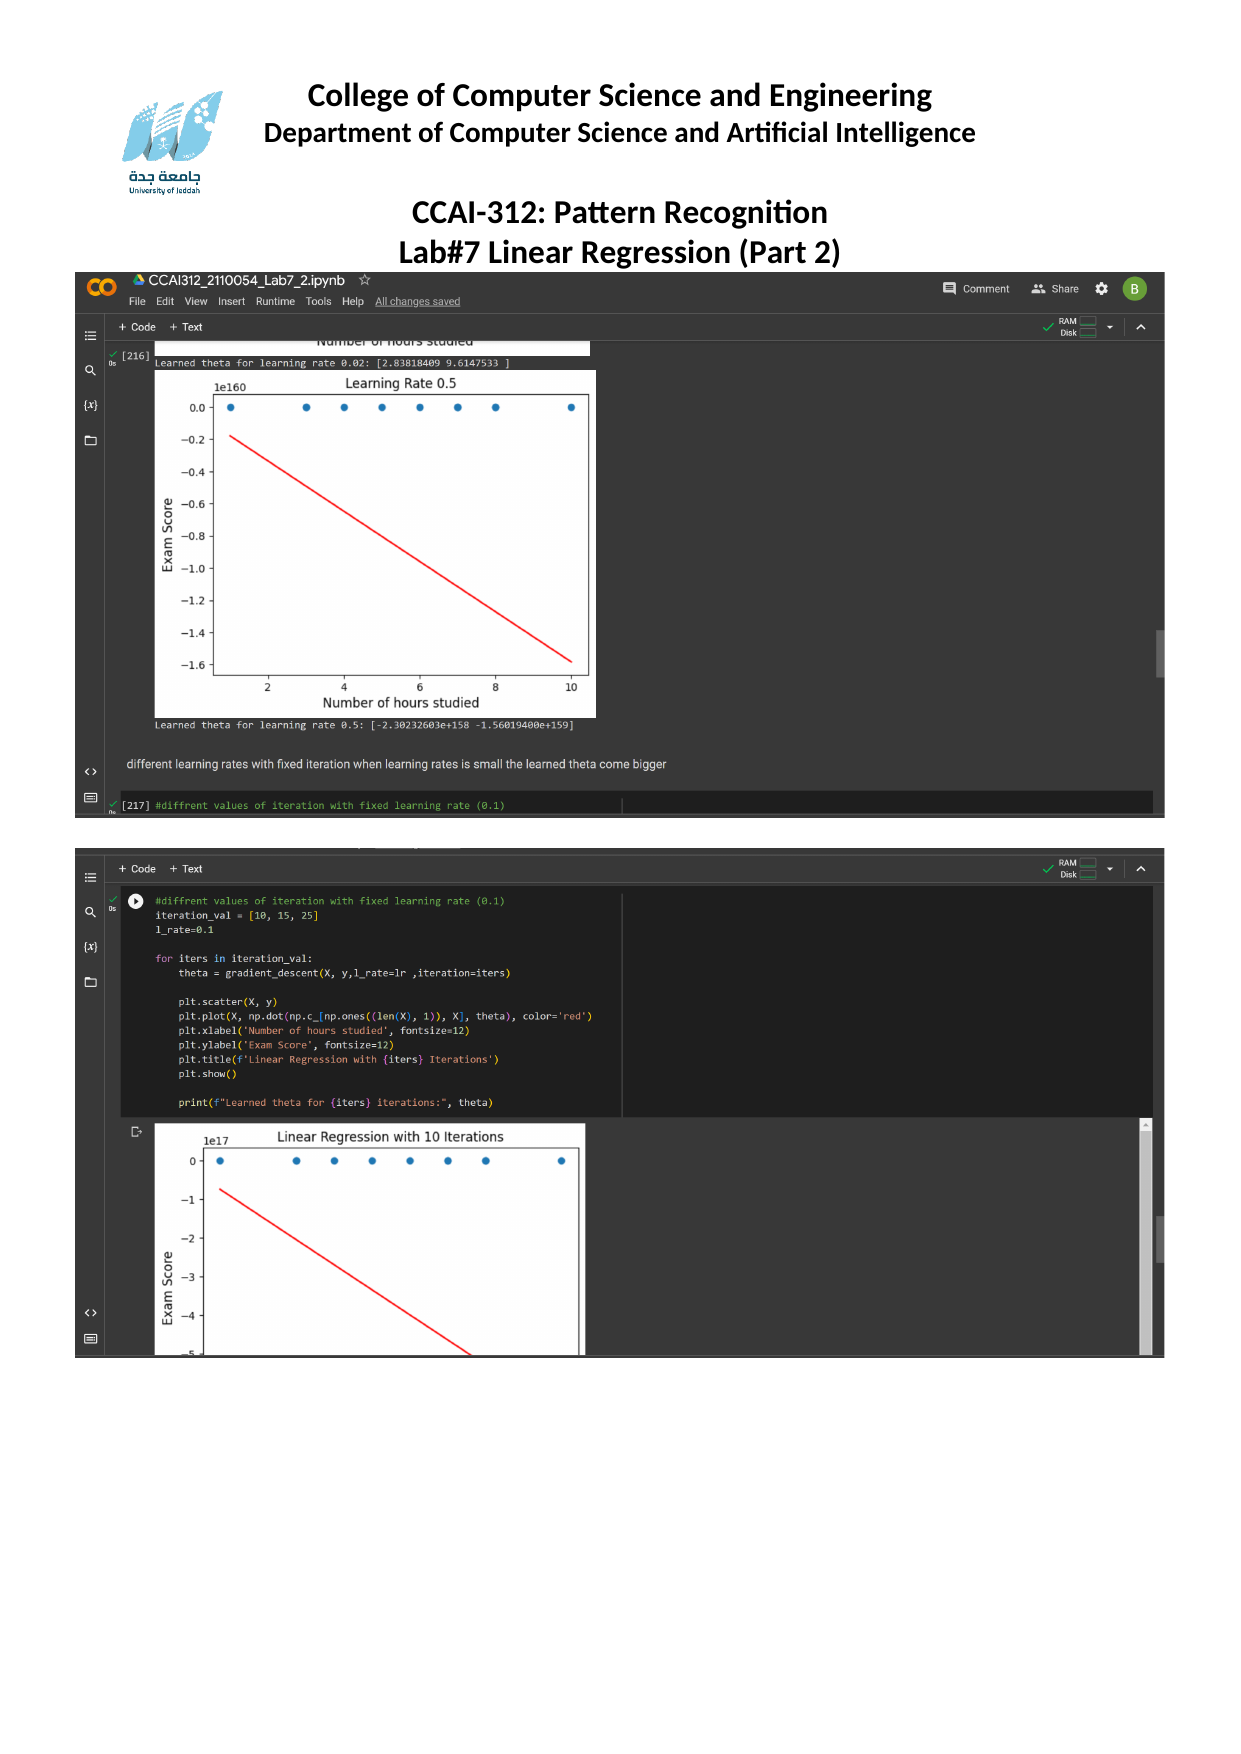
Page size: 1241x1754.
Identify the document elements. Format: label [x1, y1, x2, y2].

picture [75, 272, 1165, 818]
picture [75, 73, 264, 207]
picture [75, 848, 1165, 1358]
